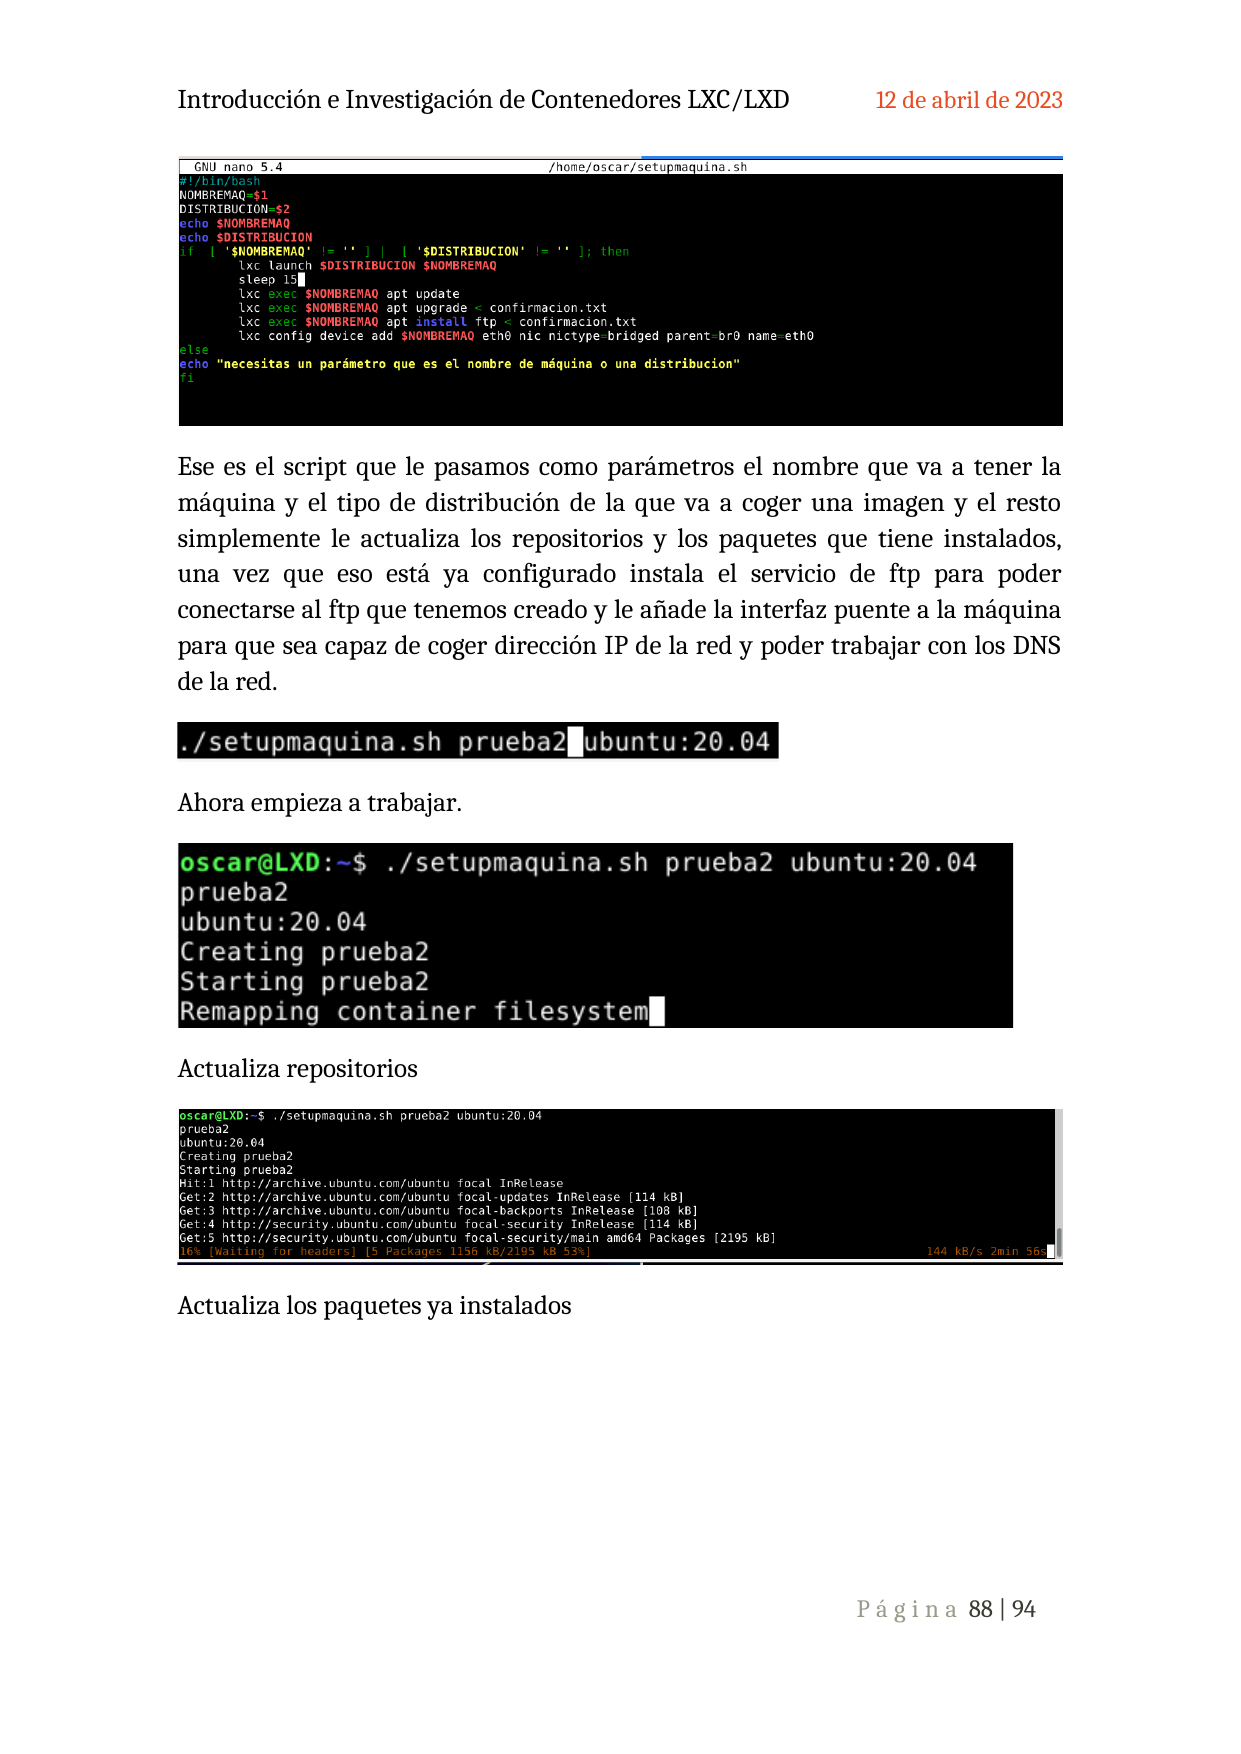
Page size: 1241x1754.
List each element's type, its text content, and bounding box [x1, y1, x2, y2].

picture [177, 843, 1014, 1028]
picture [177, 1109, 1063, 1265]
text Actualiza repositorios [177, 1053, 1063, 1084]
picture [177, 156, 1063, 426]
picture [177, 722, 779, 762]
text Ese es el script que le pasamos como parámetros el nombre que va a tener la máquina y el tipo de distribución de la que va a coger una imagen y el resto simplemente le actualiza los repositorios y los paquetes que tiene instalados, una vez que eso está ya configurado instala el servicio de ftp para poder conectarse al ftp que tenemos creado y le añade la interfaz puente a la máquina para que sea capaz de coger dirección IP de la red y poder trabajar con los DNS de la red. [177, 451, 1063, 697]
text Actualiza los paquetes ya instalados [177, 1290, 1063, 1321]
text Ahora empieza a trabajar. [177, 787, 1063, 818]
